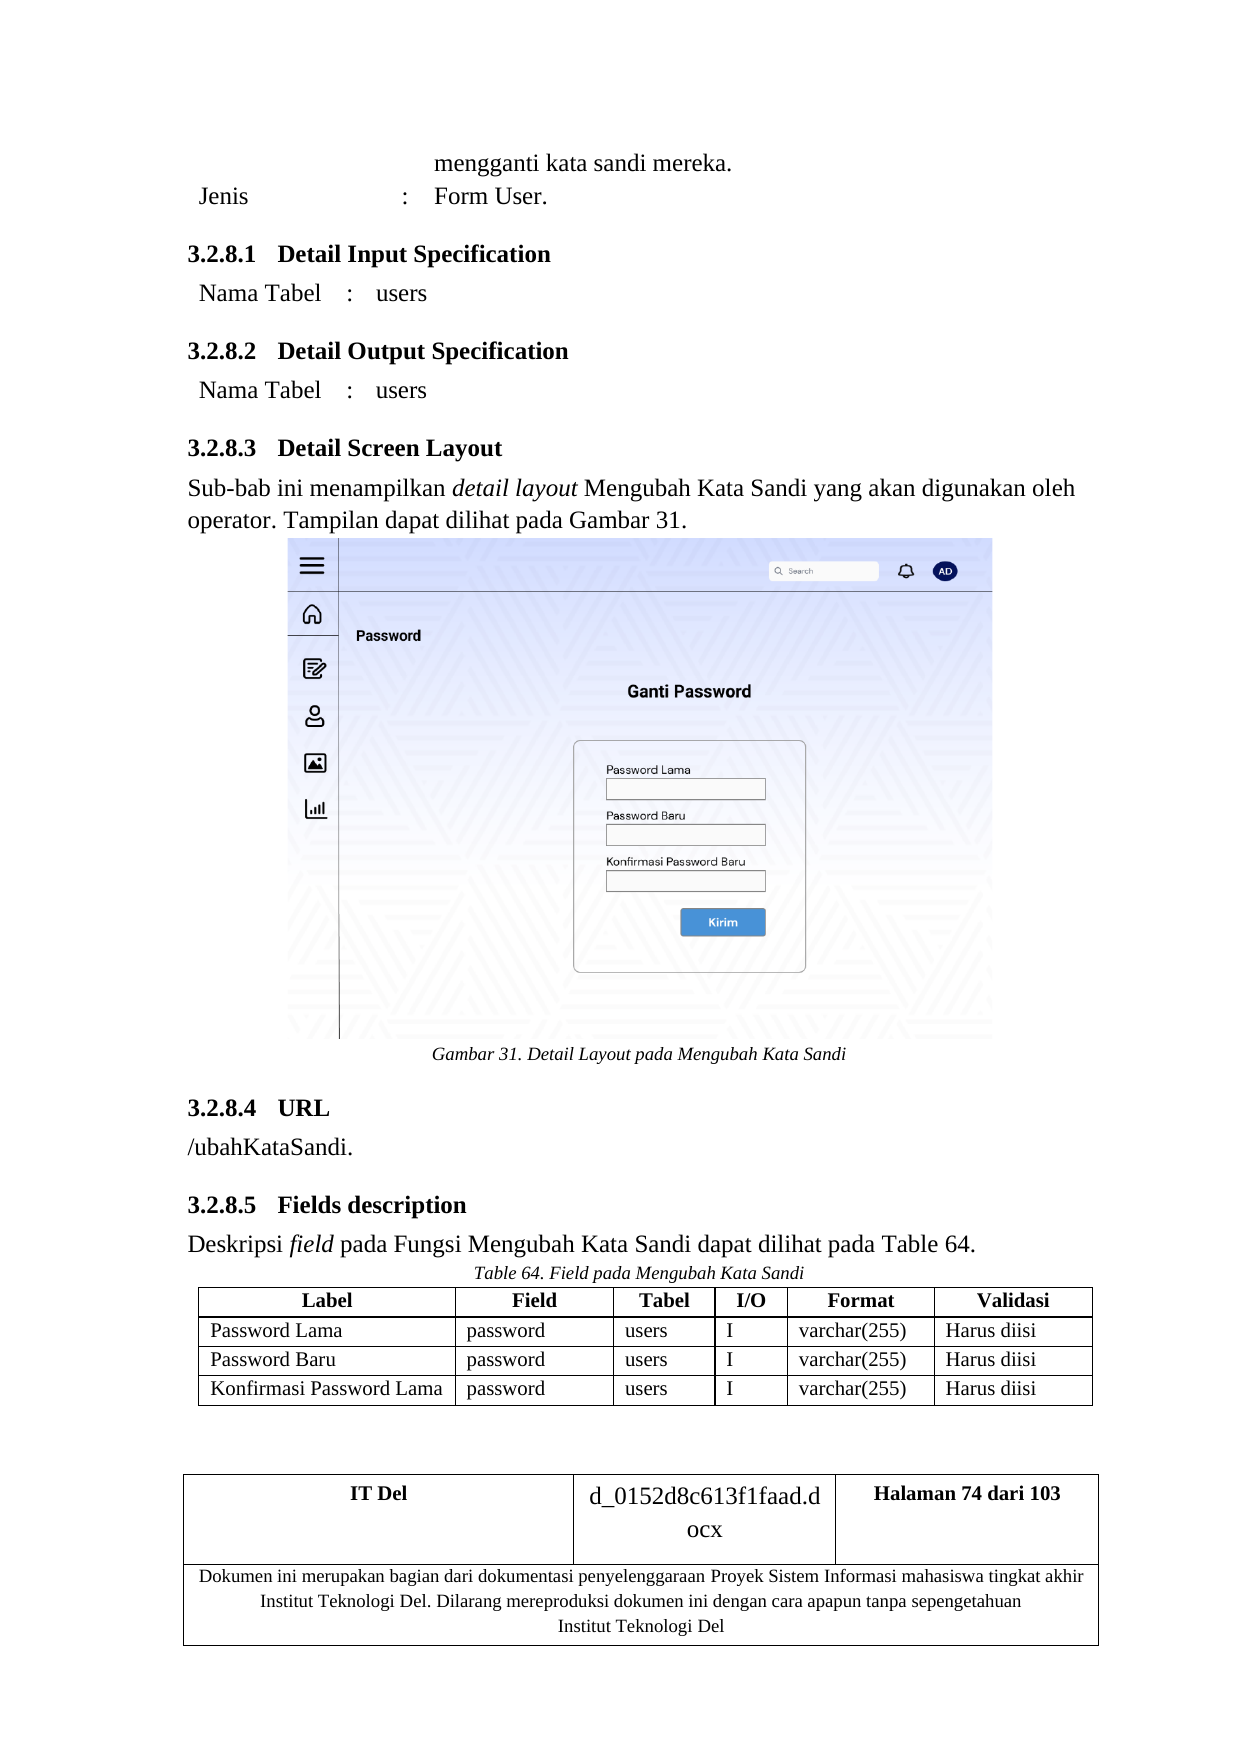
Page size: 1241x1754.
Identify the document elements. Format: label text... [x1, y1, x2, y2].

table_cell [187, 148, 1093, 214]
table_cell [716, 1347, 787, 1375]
subtitle Fields description [187, 1190, 1092, 1219]
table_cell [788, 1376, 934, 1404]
text Sub-bab ini menampilkan detail layout Mengubah Kata Sandi yang akan digunakan oleh operator. Tampilan dapat dilihat pada Gambar 31. [187, 473, 1092, 534]
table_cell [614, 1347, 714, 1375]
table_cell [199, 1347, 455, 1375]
text Table 64. Field pada Mengubah Kata Sandi [187, 1262, 1092, 1284]
text /ubahKataSandi. [187, 1132, 1092, 1161]
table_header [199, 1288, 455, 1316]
text Deskripsi field pada Fungsi Mengubah Kata Sandi dapat dilihat pada Table 64. [187, 1229, 1092, 1258]
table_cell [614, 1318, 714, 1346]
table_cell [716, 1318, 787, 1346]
picture [287, 538, 993, 1039]
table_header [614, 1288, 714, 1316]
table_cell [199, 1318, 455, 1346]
subtitle URL [187, 1093, 1092, 1121]
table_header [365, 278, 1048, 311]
subtitle Detail Input Specification [187, 239, 1092, 267]
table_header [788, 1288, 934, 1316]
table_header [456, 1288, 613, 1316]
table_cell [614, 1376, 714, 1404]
subtitle Detail Output Specification [187, 336, 1092, 365]
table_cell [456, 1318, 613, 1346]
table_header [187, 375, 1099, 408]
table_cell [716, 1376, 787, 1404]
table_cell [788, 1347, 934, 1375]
subtitle Detail Screen Layout [187, 433, 1092, 462]
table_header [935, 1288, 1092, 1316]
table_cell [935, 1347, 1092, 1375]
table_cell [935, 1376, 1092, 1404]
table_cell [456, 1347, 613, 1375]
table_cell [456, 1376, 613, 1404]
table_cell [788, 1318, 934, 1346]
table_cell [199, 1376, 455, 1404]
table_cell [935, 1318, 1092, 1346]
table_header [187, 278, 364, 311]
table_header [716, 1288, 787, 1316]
